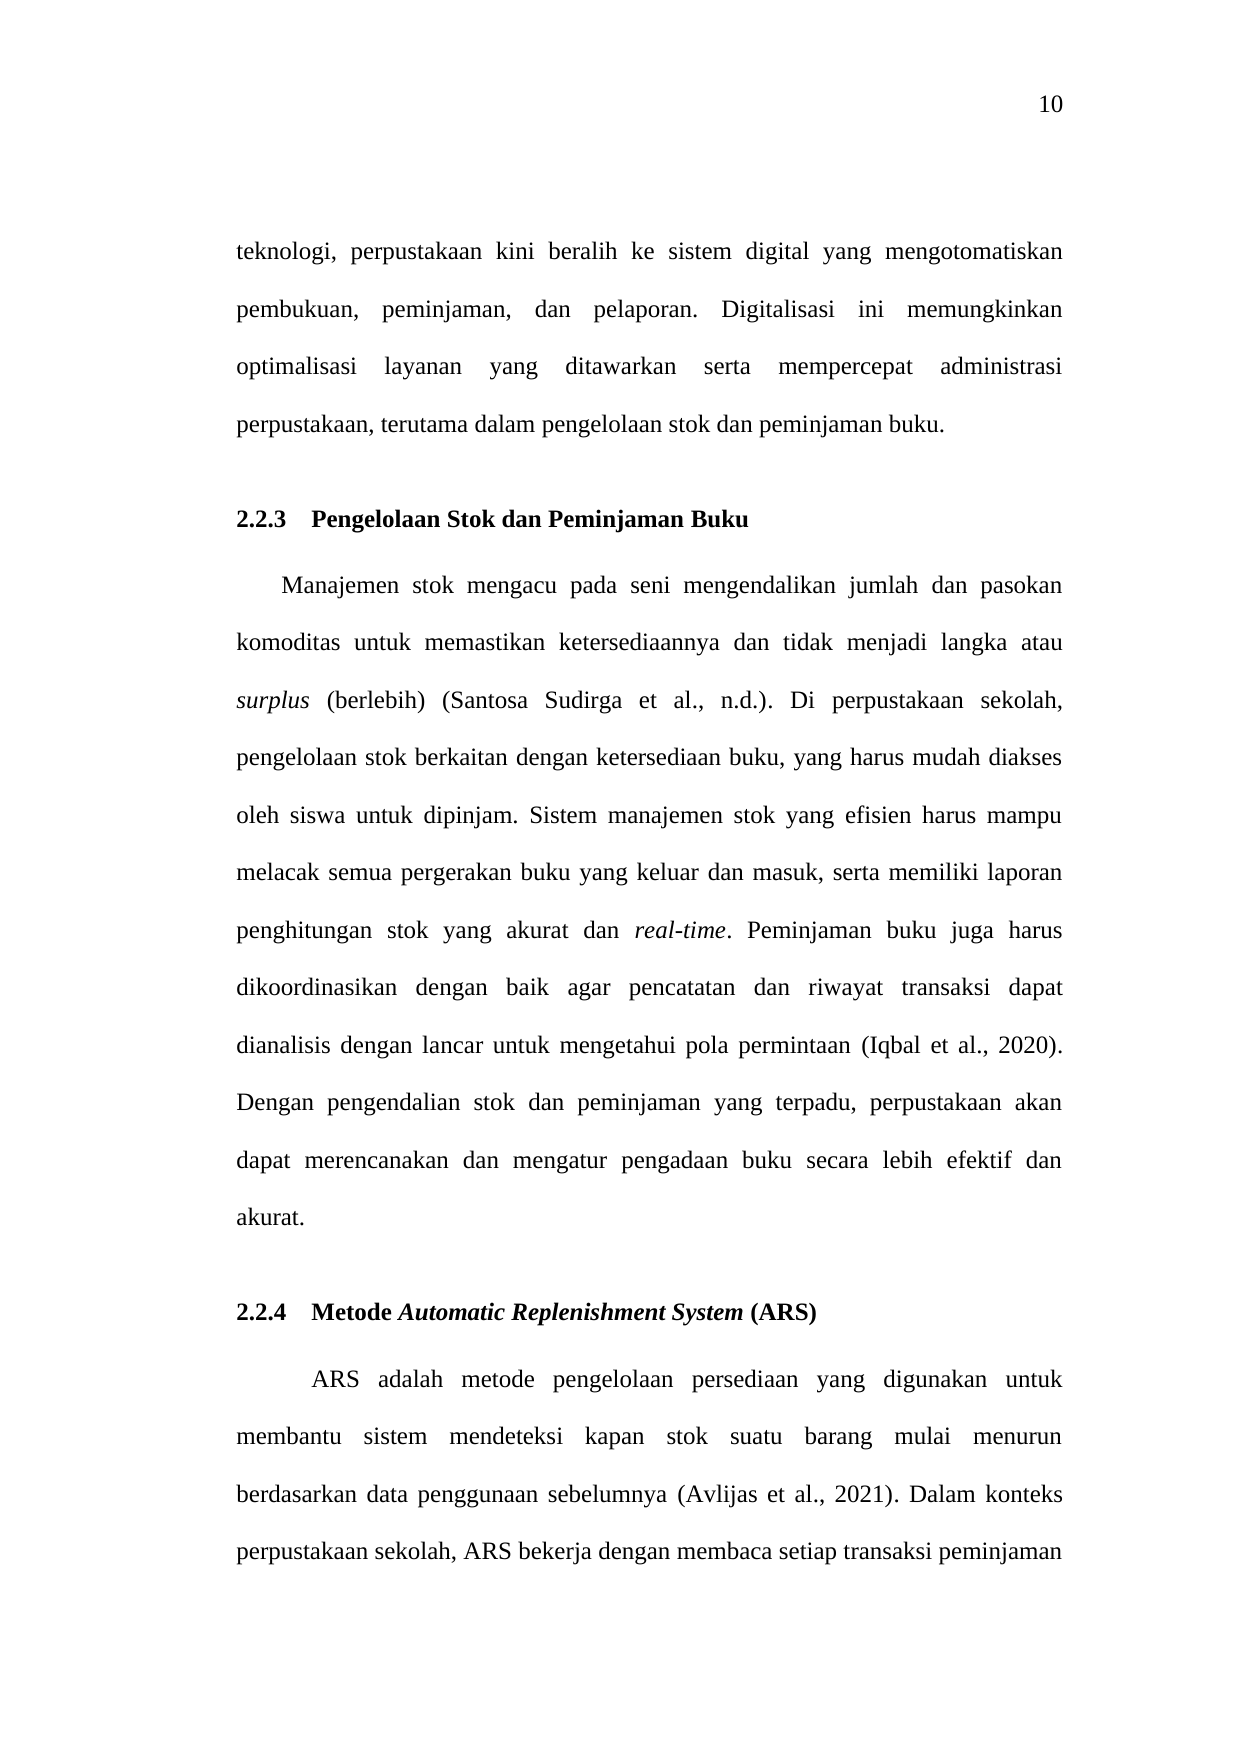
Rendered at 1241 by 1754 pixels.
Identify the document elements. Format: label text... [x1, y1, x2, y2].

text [236, 236, 1063, 437]
subtitle 2.2.4 Metode Automatic Replenishment System (ARS) [236, 1297, 1063, 1326]
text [236, 1364, 1063, 1565]
subtitle 2.2.3 Pengelolaan Stok dan Peminjaman Buku [236, 504, 1063, 532]
text Manajemen stok mengacu pada seni mengendalikan jumlah dan pasokan komoditas untuk memastikan ketersediaannya dan tidak menjadi langka atau surplus (berlebih) . Di perpustakaan sekolah, pengelolaan stok berkaitan dengan ketersediaan buku, yang harus mudah diakses oleh siswa untuk dipinjam. Sistem manajemen stok yang efisien harus mampu melacak semua pergerakan buku yang keluar dan masuk, serta memiliki laporan penghitungan stok yang akurat dan real-time. Peminjaman buku juga harus dikoordinasikan dengan baik agar pencatatan dan riwayat transaksi dapat dianalisis dengan lancar untuk mengetahui pola permintaan . Dengan pengendalian stok dan peminjaman yang terpadu, perpustakaan akan dapat merencanakan dan mengatur pengadaan buku secara lebih efektif dan akurat. [236, 570, 1063, 1231]
